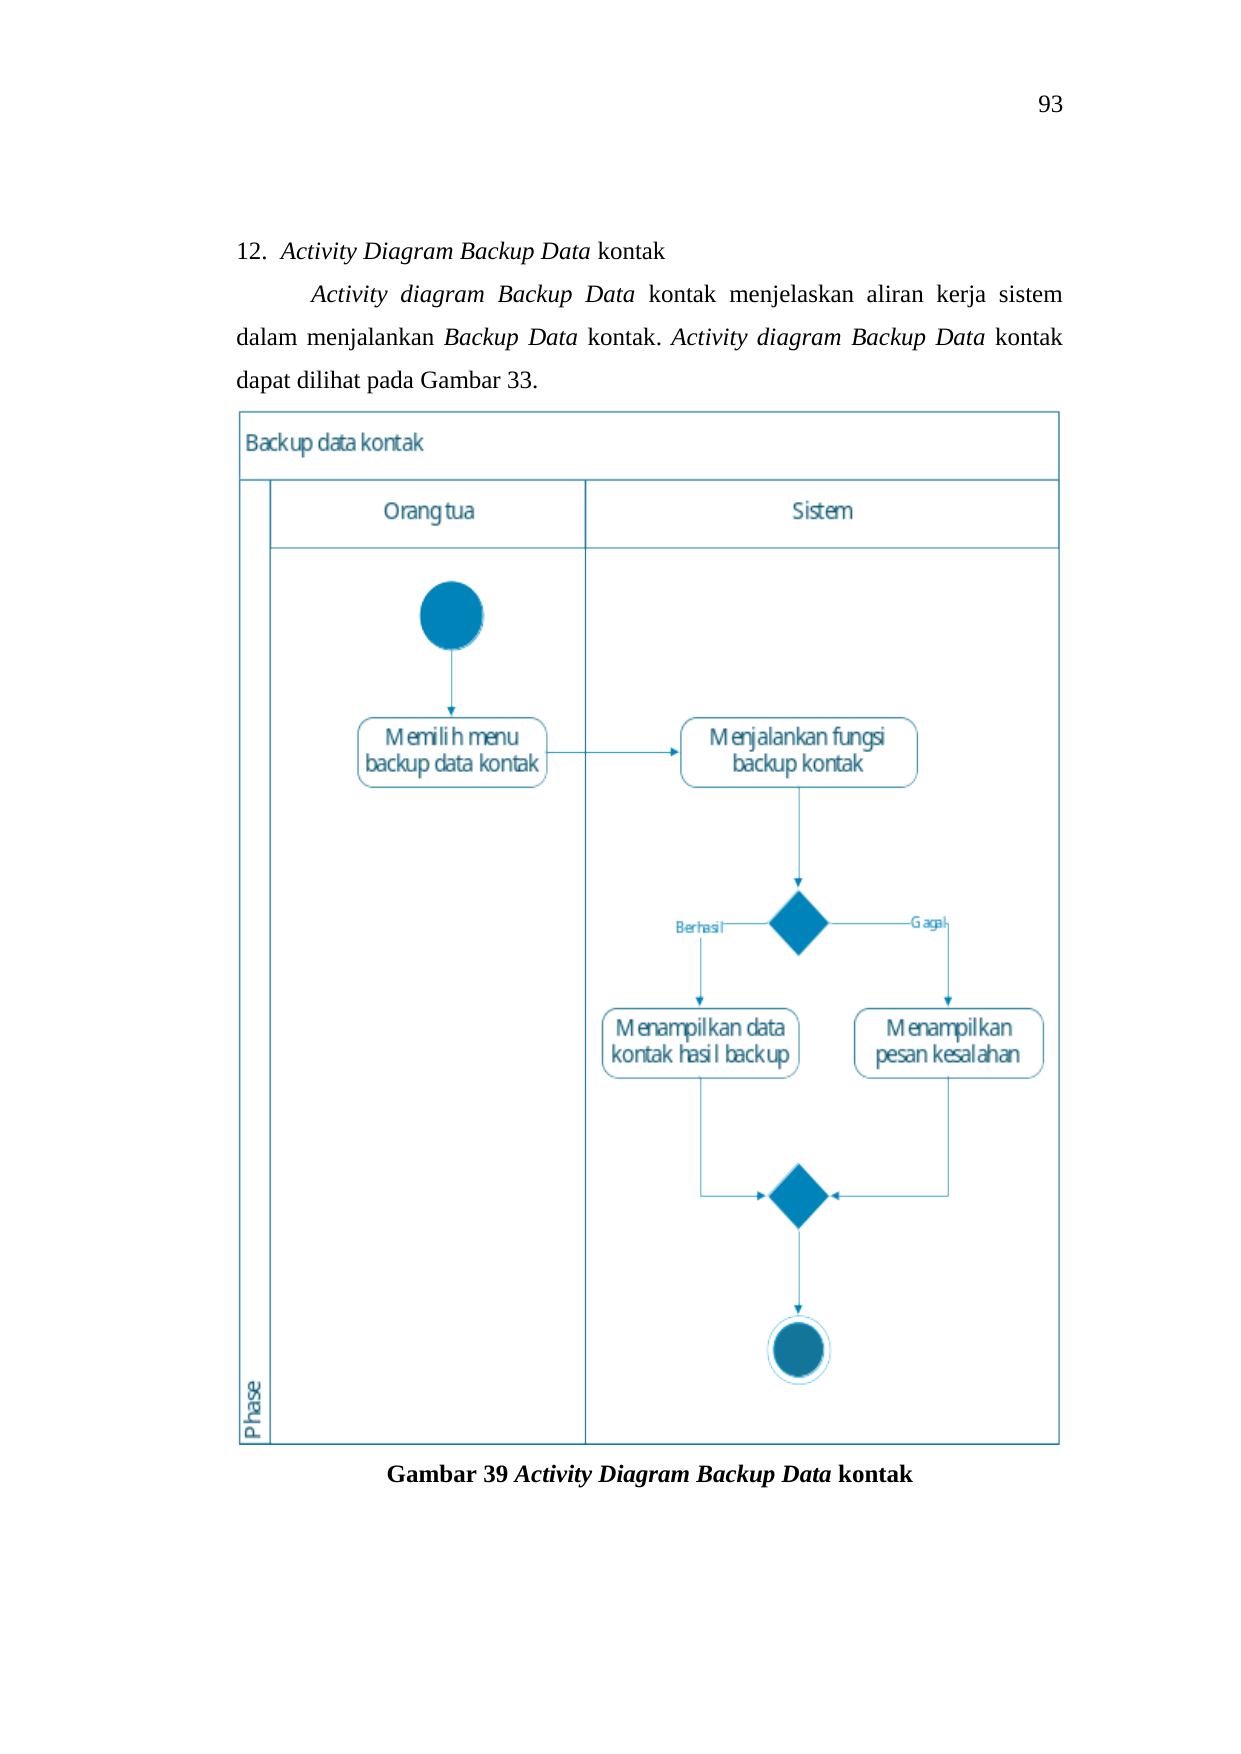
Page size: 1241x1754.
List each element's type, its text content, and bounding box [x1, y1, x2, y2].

list Activity Diagram Backup Data kontak [236, 236, 1063, 265]
text Activity diagram Backup Data kontak menjelaskan aliran kerja sistem dalam menjalankan Backup Data kontak. Activity diagram Backup Data kontak dapat dilihat pada Gambar 33. [236, 279, 1063, 394]
